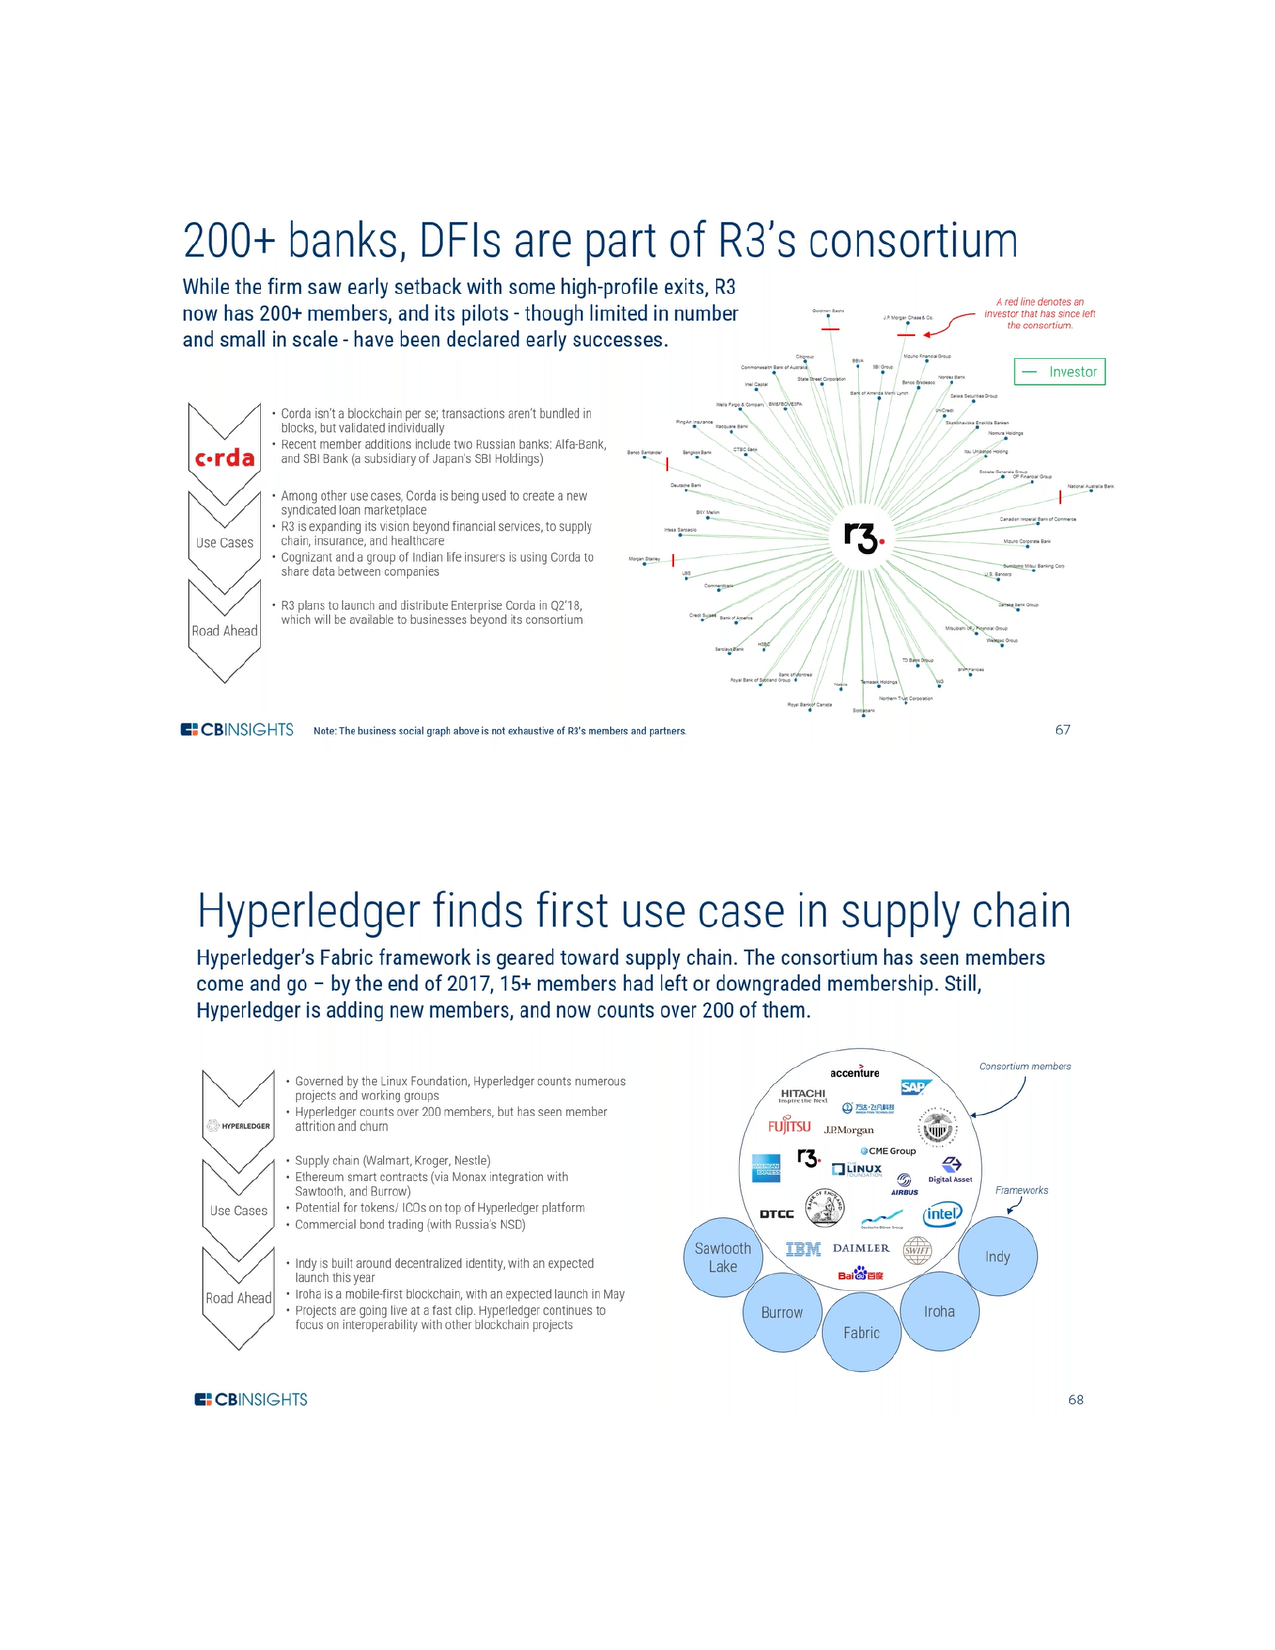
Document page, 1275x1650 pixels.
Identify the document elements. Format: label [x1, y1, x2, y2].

picture [150, 196, 1125, 750]
picture [150, 861, 1125, 1418]
